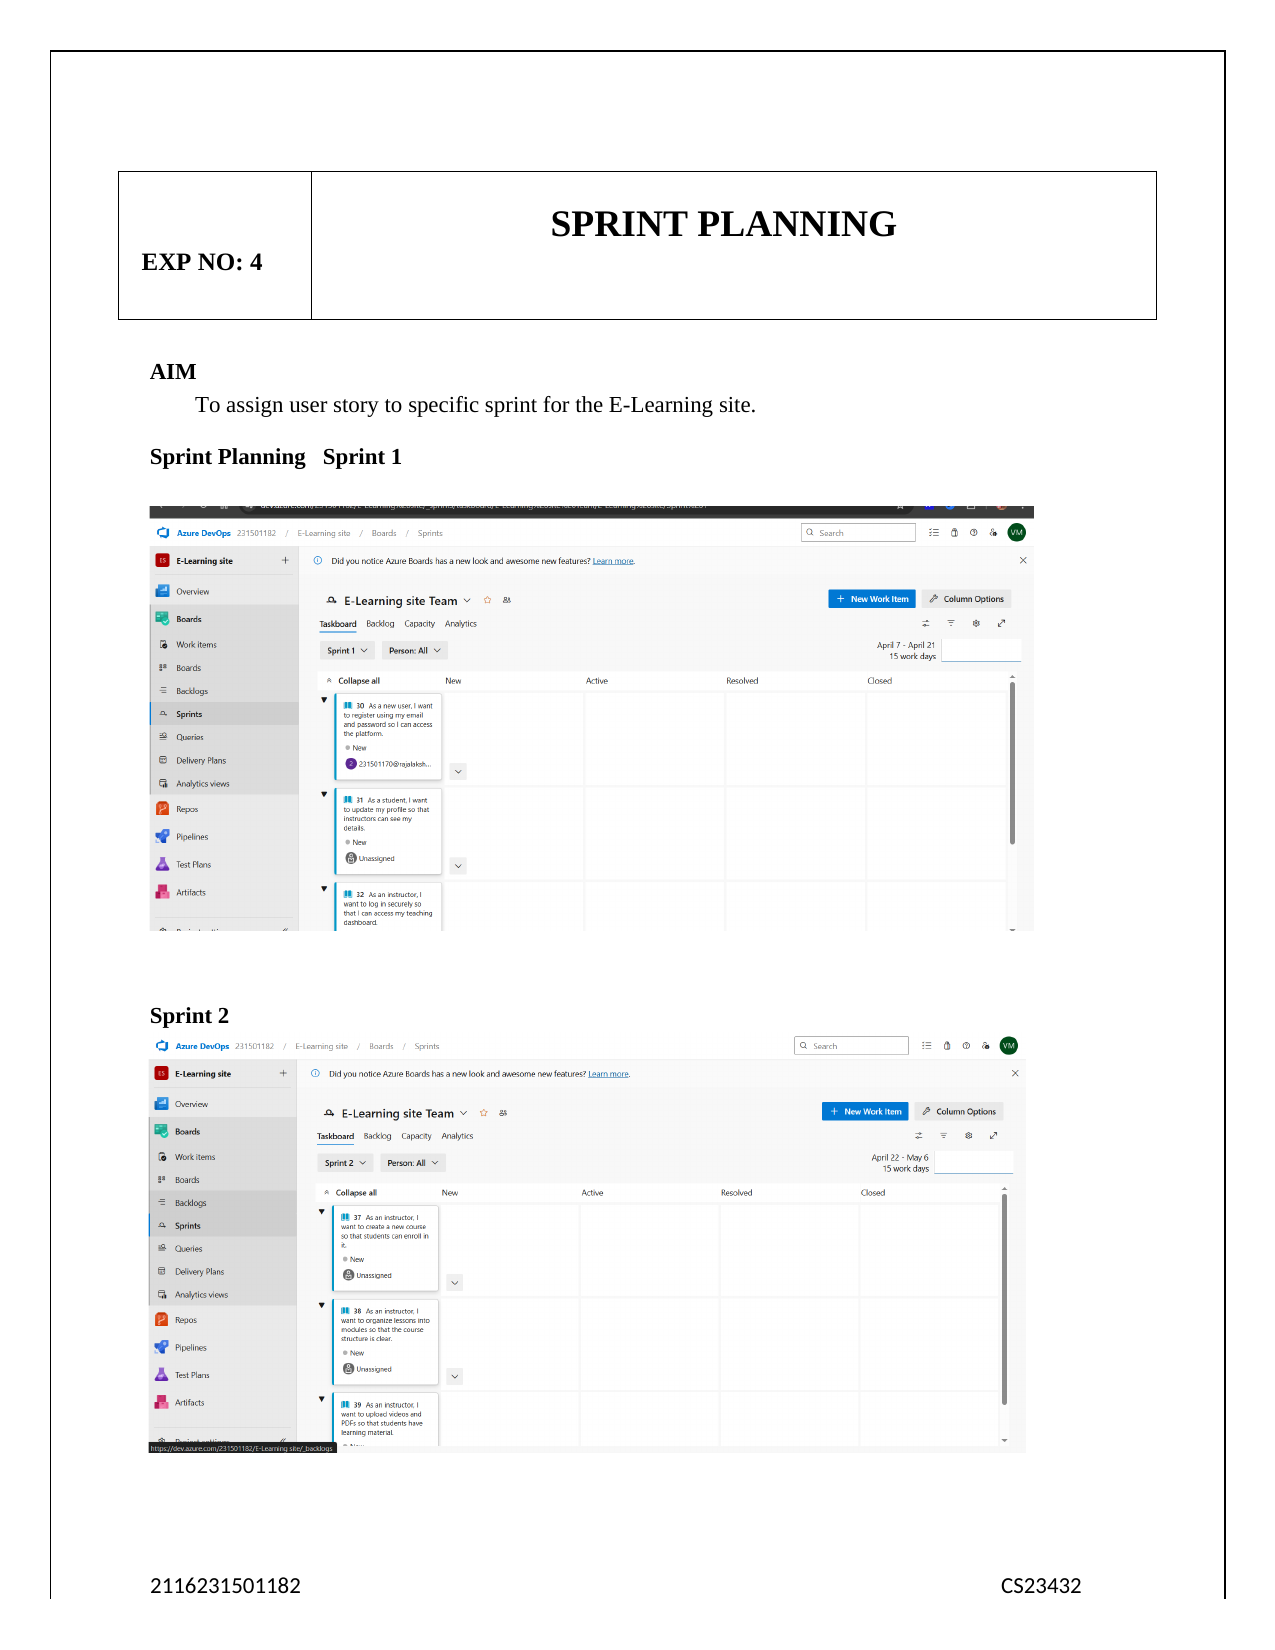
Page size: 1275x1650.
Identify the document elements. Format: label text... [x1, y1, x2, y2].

table_header SPRINT PLANNING [312, 172, 1156, 319]
text To assign user story to specific sprint for the E-Learning site. [149, 392, 1112, 418]
subtitle Sprint Planning Sprint 1 [149, 443, 1160, 469]
subtitle Sprint 2 [149, 1002, 1160, 1029]
picture [148, 1032, 1026, 1453]
table_header EXP NO: 4 [119, 172, 311, 319]
picture [149, 506, 1034, 931]
text AIM [149, 358, 1160, 384]
